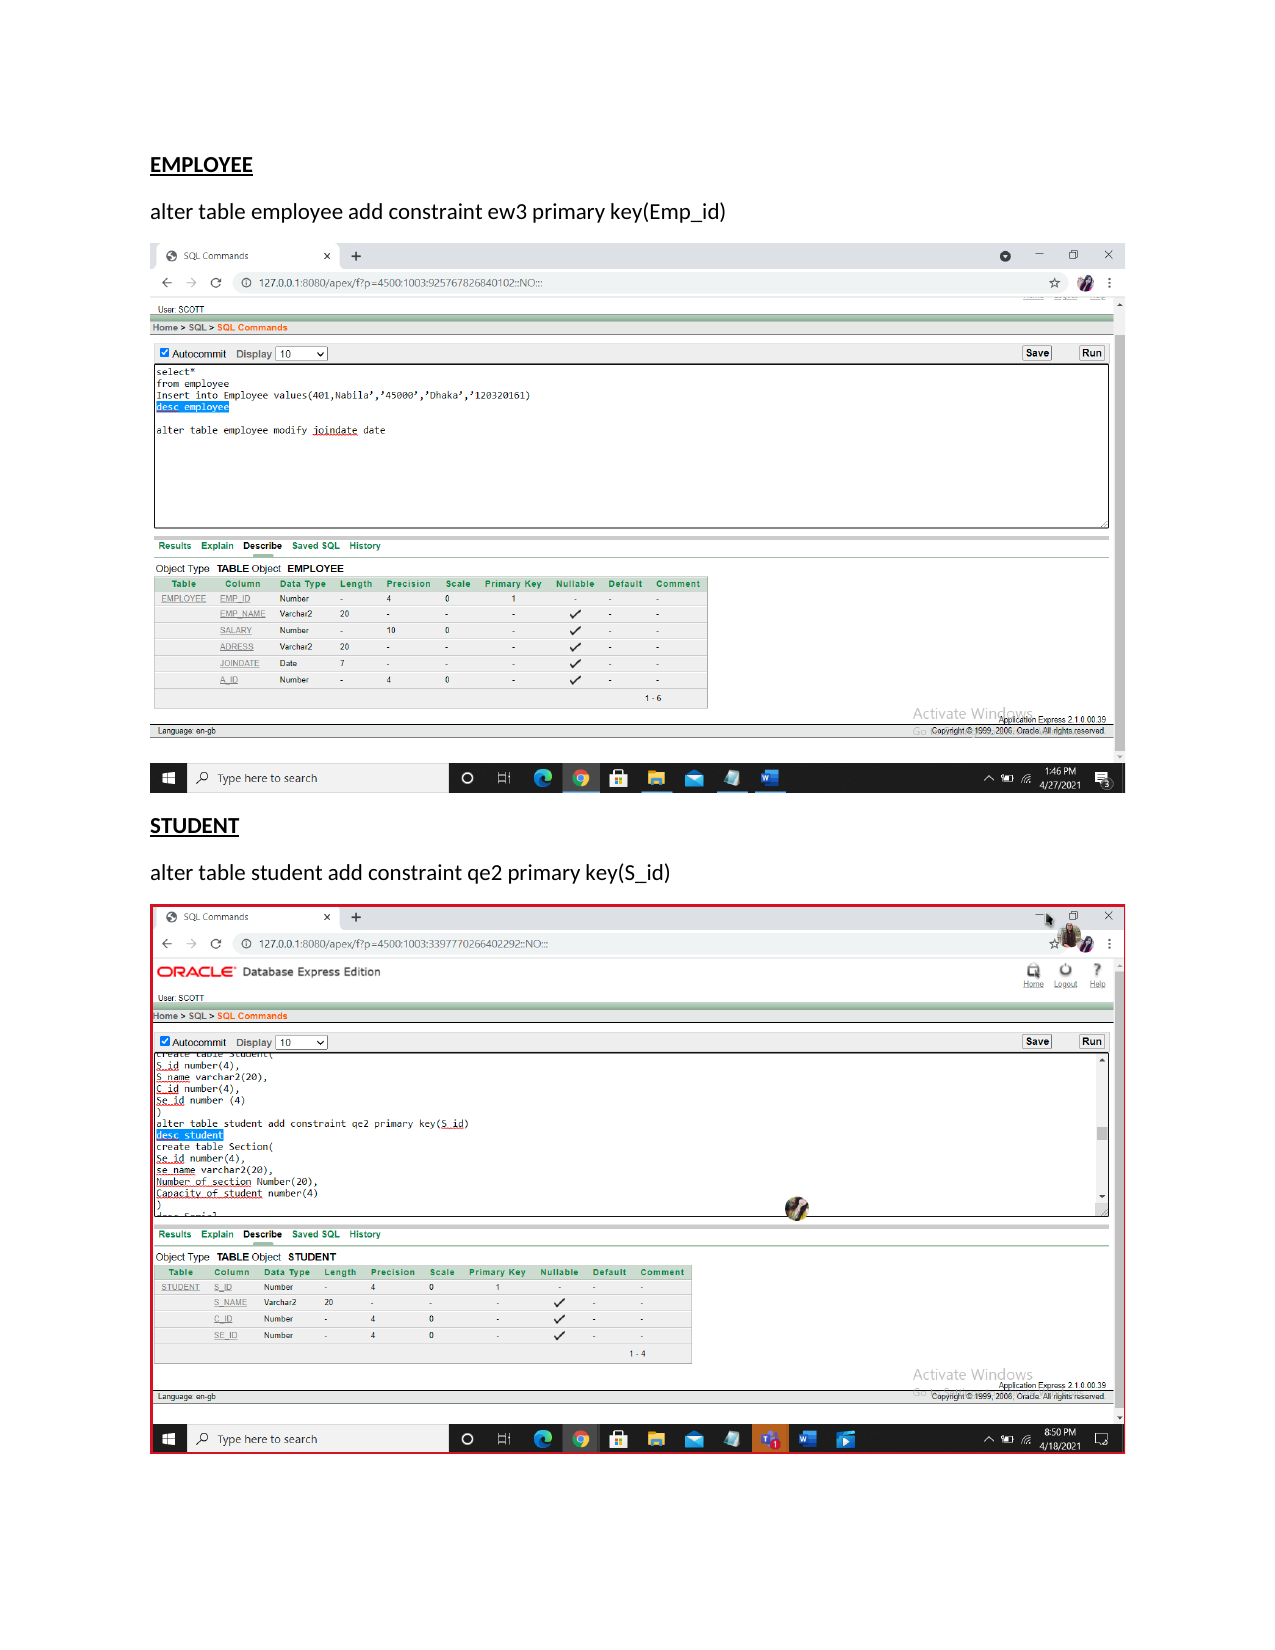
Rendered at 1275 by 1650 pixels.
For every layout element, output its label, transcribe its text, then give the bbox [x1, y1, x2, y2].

text alter table employee add constraint ew3 primary key(Emp_id) [150, 197, 1125, 225]
text STUDENT [150, 811, 1125, 839]
picture [150, 904, 1125, 1454]
text EMPLOYEE [150, 150, 1125, 178]
text alter table student add constraint qe2 primary key(S_id) [150, 858, 1125, 886]
picture [150, 243, 1125, 793]
